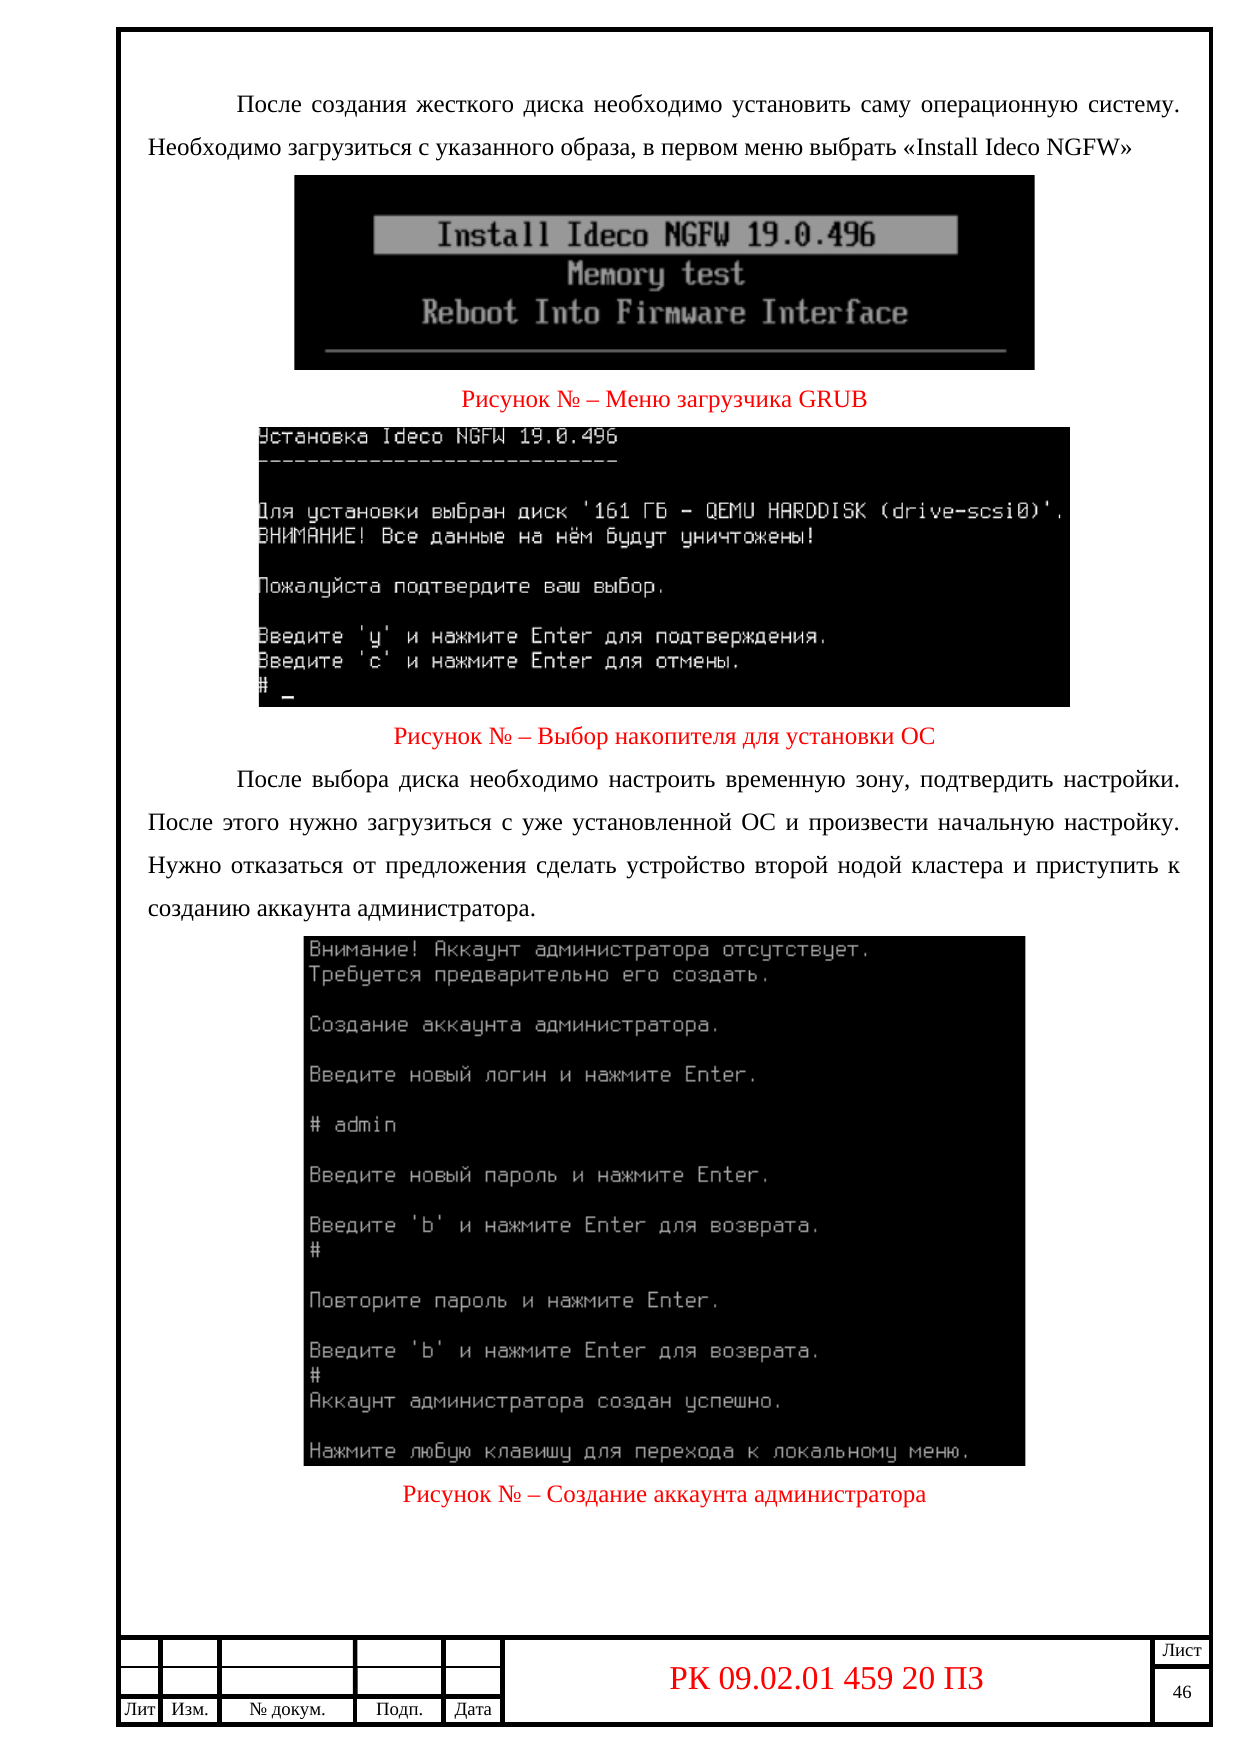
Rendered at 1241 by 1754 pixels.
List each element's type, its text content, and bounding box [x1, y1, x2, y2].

text Рисунок № – Выбор накопителя для установки ОС [148, 721, 1181, 749]
text После выбора диска необходимо настроить временную зону, подтвердить настройки. После этого нужно загрузиться с уже установленной ОС и произвести начальную настройку. Нужно отказаться от предложения сделать устройство второй нодой кластера и приступить к созданию аккаунта администратора. [148, 764, 1181, 922]
text Рисунок № – Меню загрузчика GRUB [148, 384, 1181, 413]
picture [294, 175, 1035, 370]
picture [258, 427, 1070, 707]
text После создания жесткого диска необходимо установить саму операционную систему. Необходимо загрузиться с указанного образа, в первом меню выбрать «Install Ideco NGFW» [148, 89, 1181, 161]
text Рисунок № – Создание аккаунта администратора [148, 1479, 1181, 1508]
picture [303, 936, 1026, 1466]
